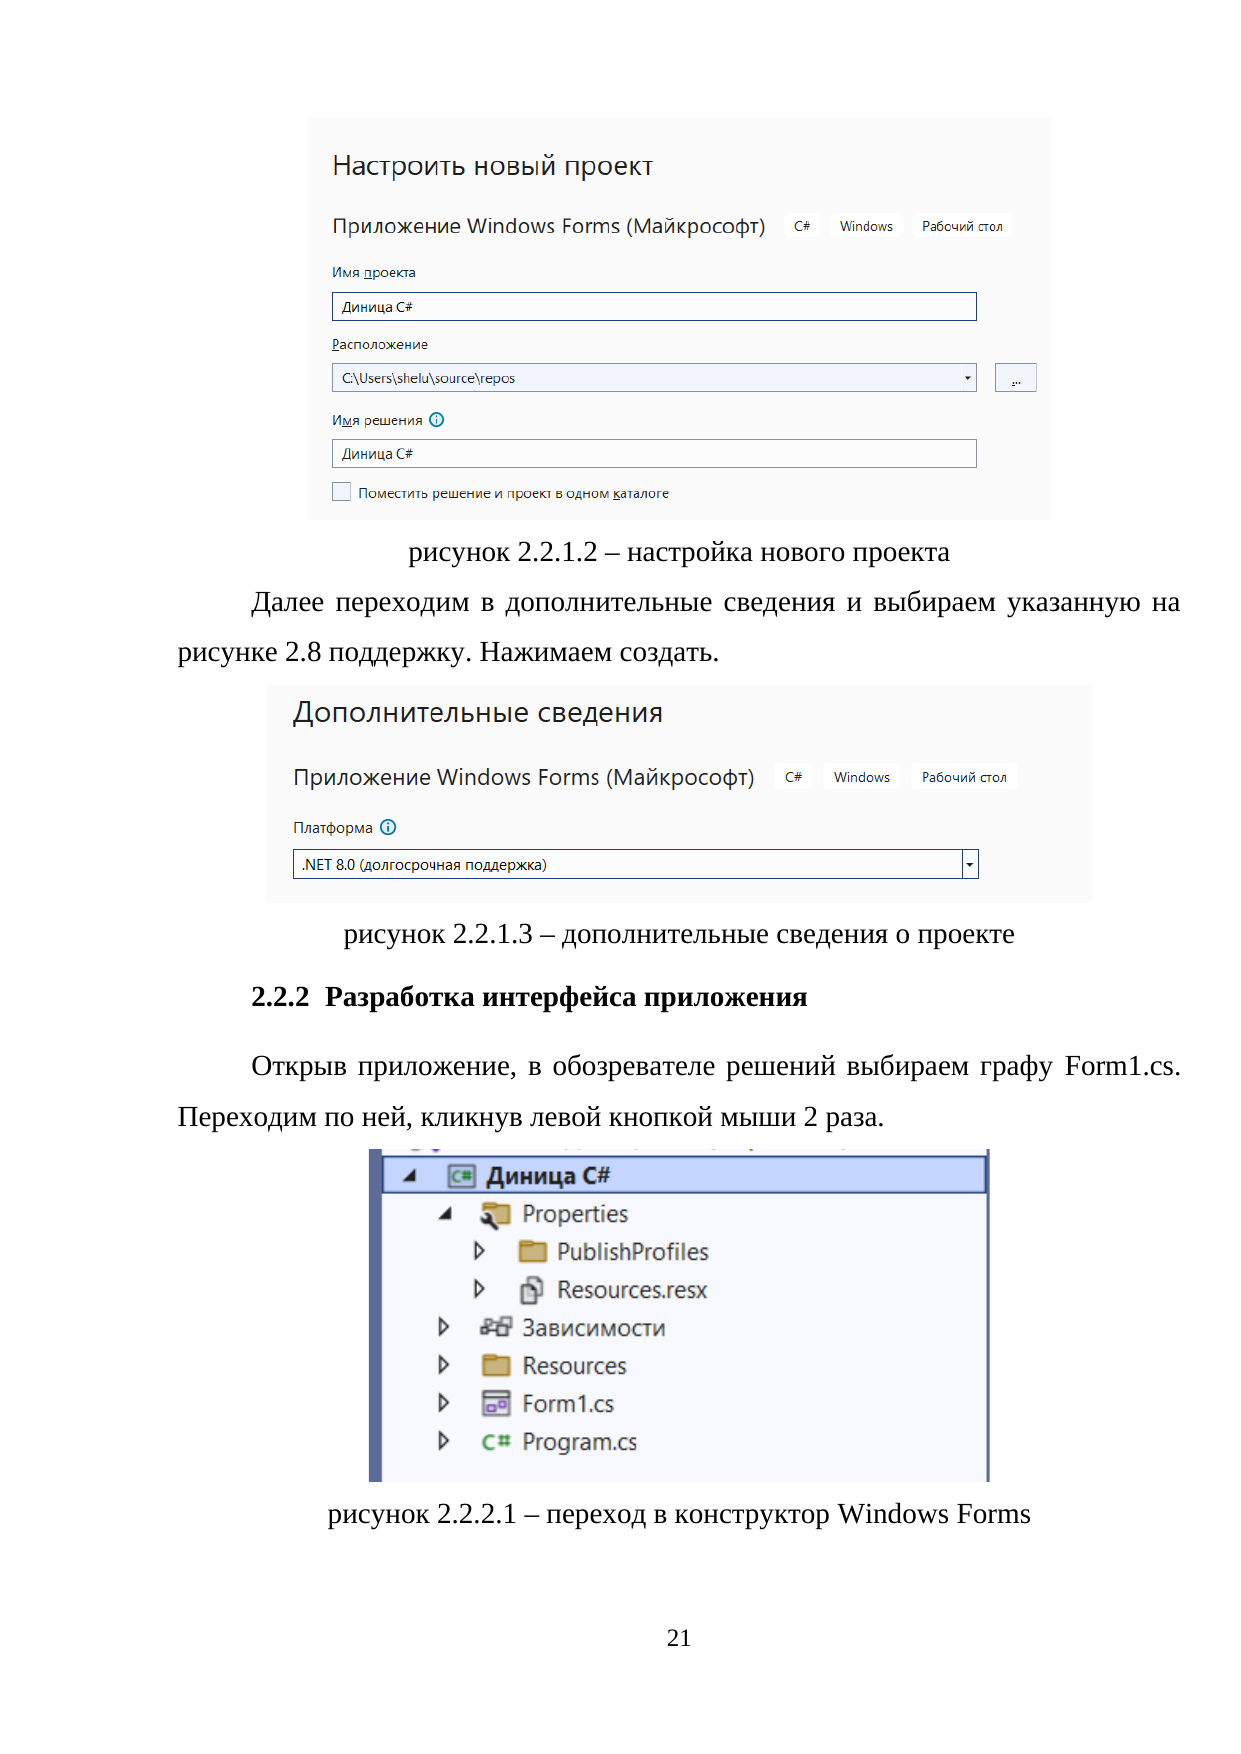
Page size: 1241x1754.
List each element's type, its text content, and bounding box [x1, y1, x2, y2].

text Открыв приложение, в обозревателе решений выбираем графу Form1.cs. Переходим по ней, кликнув левой кнопкой мыши 2 раза. [177, 1048, 1181, 1132]
picture [308, 118, 1050, 520]
text Далее переходим в дополнительные сведения и выбираем указанную на рисунке 2.8 поддержку. Нажимаем создать. [177, 584, 1181, 668]
text рисунок 2.2.2.1 – переход в конструктор Windows Forms [177, 1496, 1181, 1529]
text рисунок 2.2.1.2 – настройка нового проекта [177, 534, 1181, 567]
picture [266, 684, 1092, 903]
text рисунок 2.2.1.3 – дополнительные сведения о проекте [177, 917, 1181, 950]
picture [368, 1149, 990, 1482]
list Разработка интерфейса приложения [251, 979, 1181, 1013]
